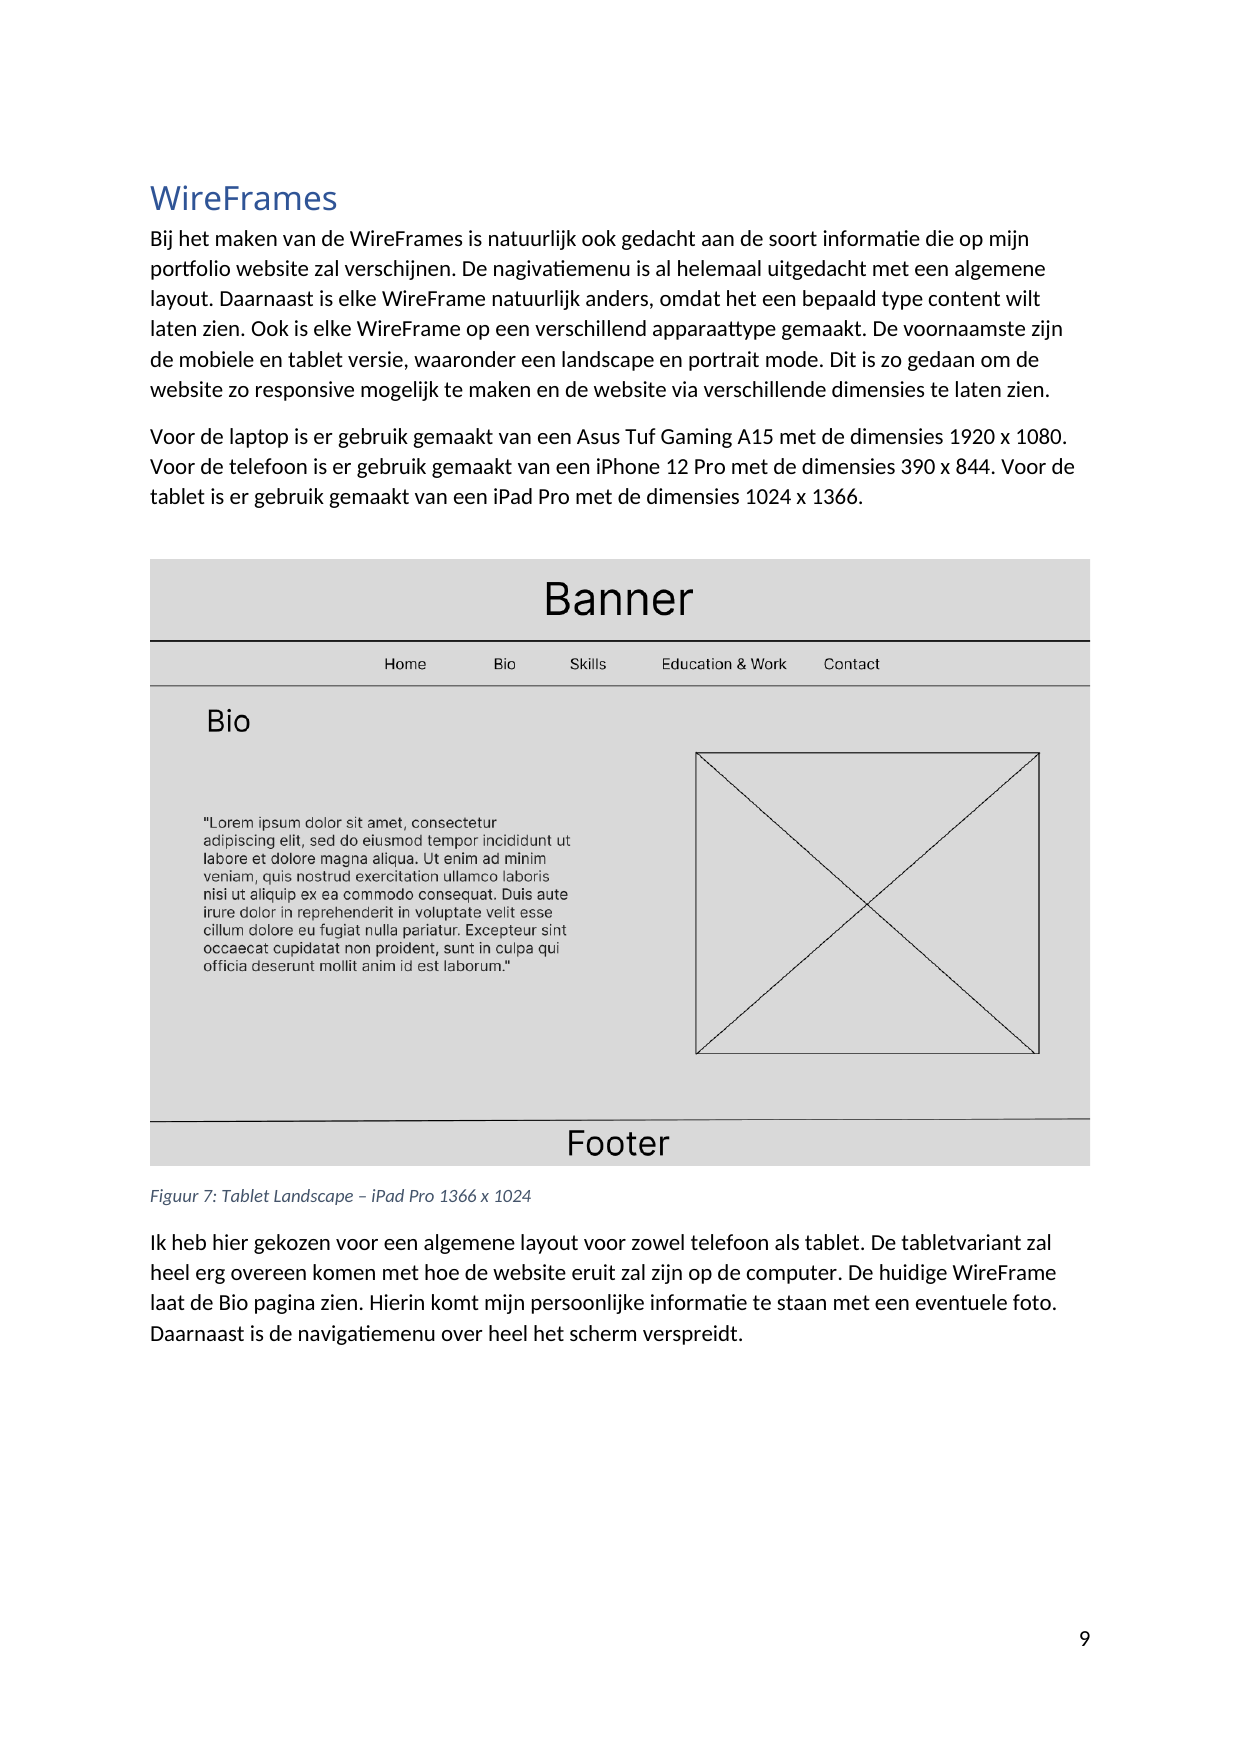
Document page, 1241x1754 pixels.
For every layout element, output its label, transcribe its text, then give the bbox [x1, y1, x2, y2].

text Ik heb hier gekozen voor een algemene layout voor zowel telefoon als tablet. De tabletvariant zal heel erg overeen komen met hoe de website eruit zal zijn op de computer. De huidige WireFrame laat de Bio pagina zien. Hierin komt mijn persoonlijke informatie te staan met een eventuele foto. Daarnaast is de navigatiemenu over heel het scherm verspreidt. [150, 1228, 1090, 1347]
text Figuur 7: Tablet Landscape – iPad Pro 1366 x 1024 [150, 1184, 1090, 1207]
text Bij het maken van de WireFrames is natuurlijk ook gedacht aan de soort informatie die op mijn portfolio website zal verschijnen. De nagivatiemenu is al helemaal uitgedacht met een algemene layout. Daarnaast is elke WireFrame natuurlijk anders, omdat het een bepaald type content wilt laten zien. Ook is elke WireFrame op een verschillend apparaattype gemaakt. De voornaamste zijn de mobiele en tablet versie, waaronder een landscape en portrait mode. Dit is zo gedaan om de website zo responsive mogelijk te maken en de website via verschillende dimensies te laten zien. [150, 224, 1090, 403]
text Voor de laptop is er gebruik gemaakt van een Asus Tuf Gaming A15 met de dimensies 1920 x 1080. Voor de telefoon is er gebruik gemaakt van een iPhone 12 Pro met de dimensies 390 x 844. Voor de tablet is er gebruik gemaakt van een iPad Pro met de dimensies 1024 x 1366. [150, 422, 1090, 510]
subtitle WireFrames [150, 175, 1090, 220]
picture [150, 559, 1091, 1166]
